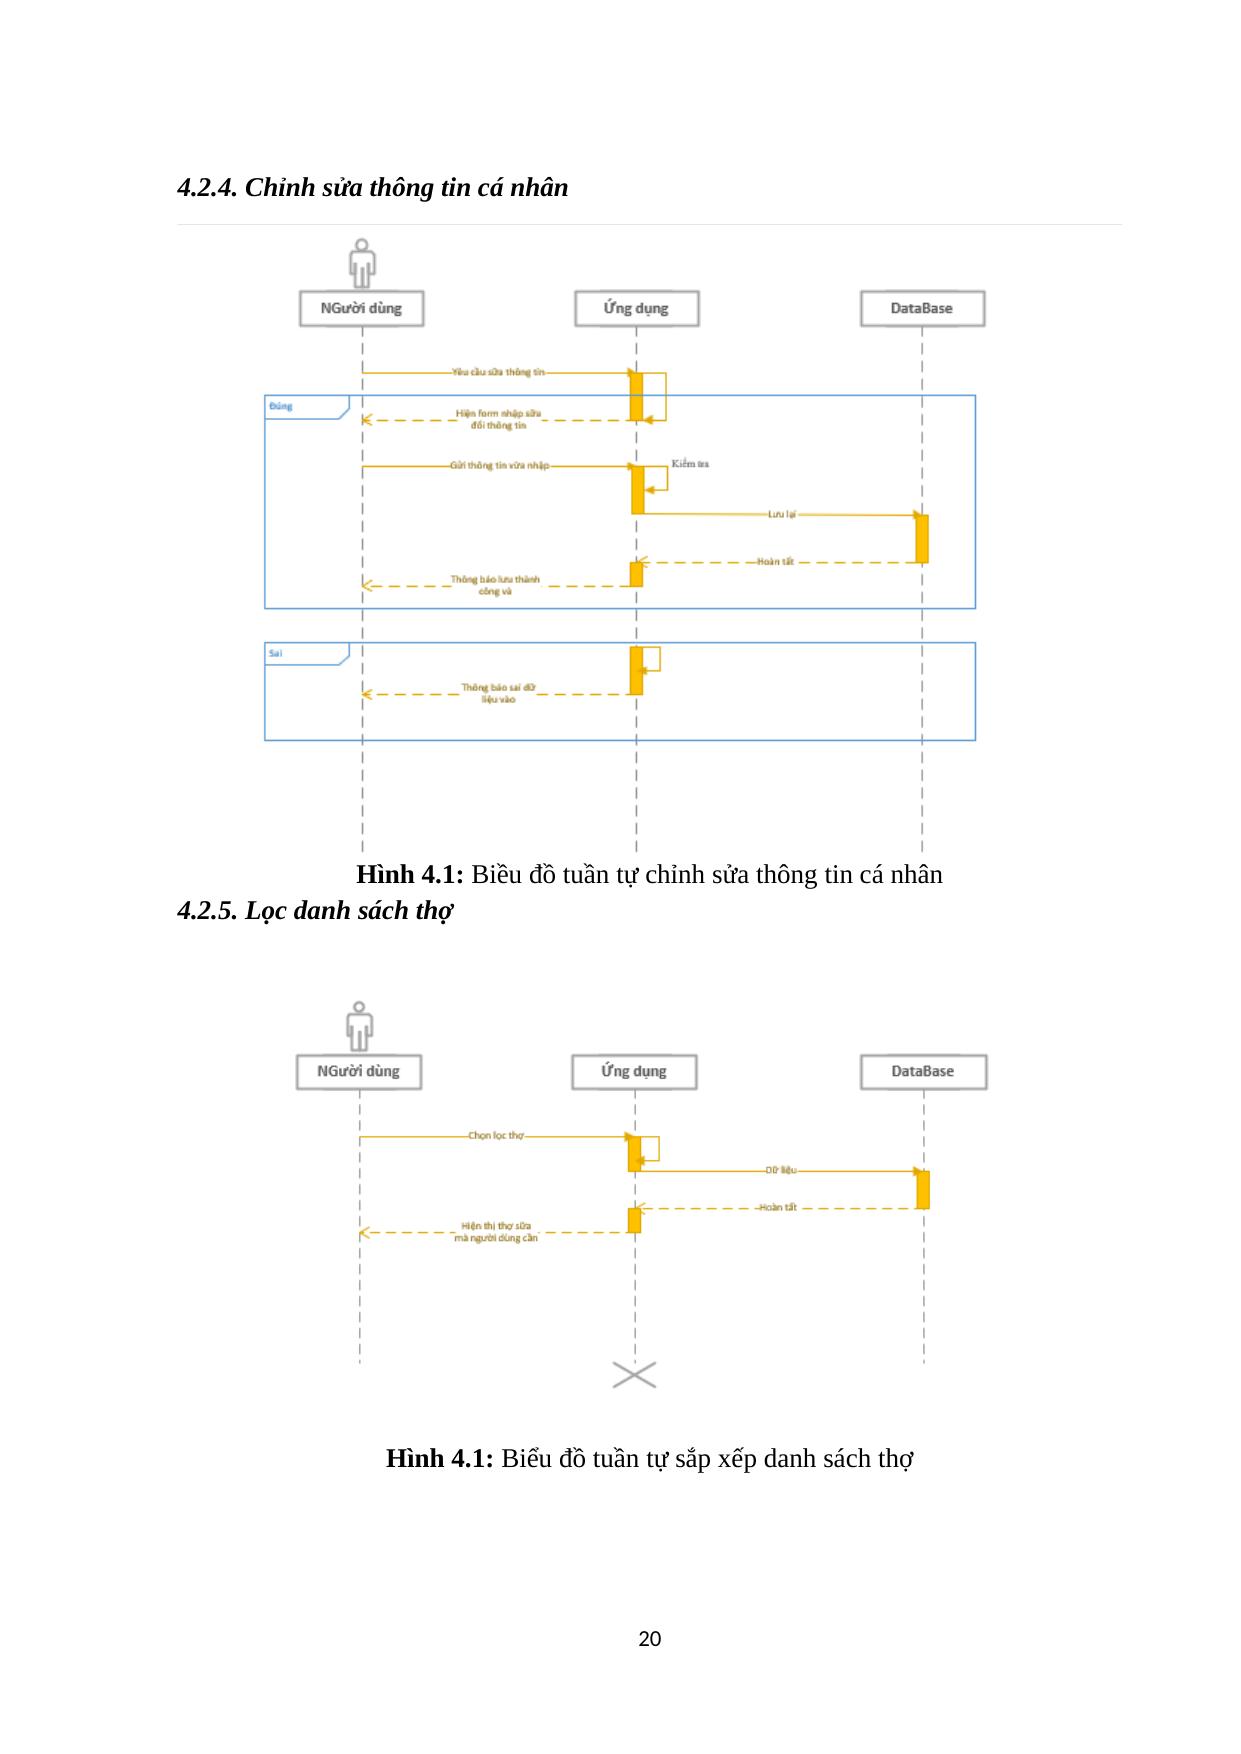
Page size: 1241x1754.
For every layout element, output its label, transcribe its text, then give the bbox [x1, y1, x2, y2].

text Lọc danh sách thợ [177, 894, 1122, 925]
picture [177, 224, 1123, 854]
text Chỉnh sửa thông tin cá nhân [177, 171, 1122, 202]
text Biều đồ tuần tự chỉnh sửa thông tin cá nhân [177, 858, 1122, 890]
picture [177, 946, 1123, 1437]
text Biểu đồ tuần tự sắp xếp danh sách thợ [177, 1442, 1122, 1473]
